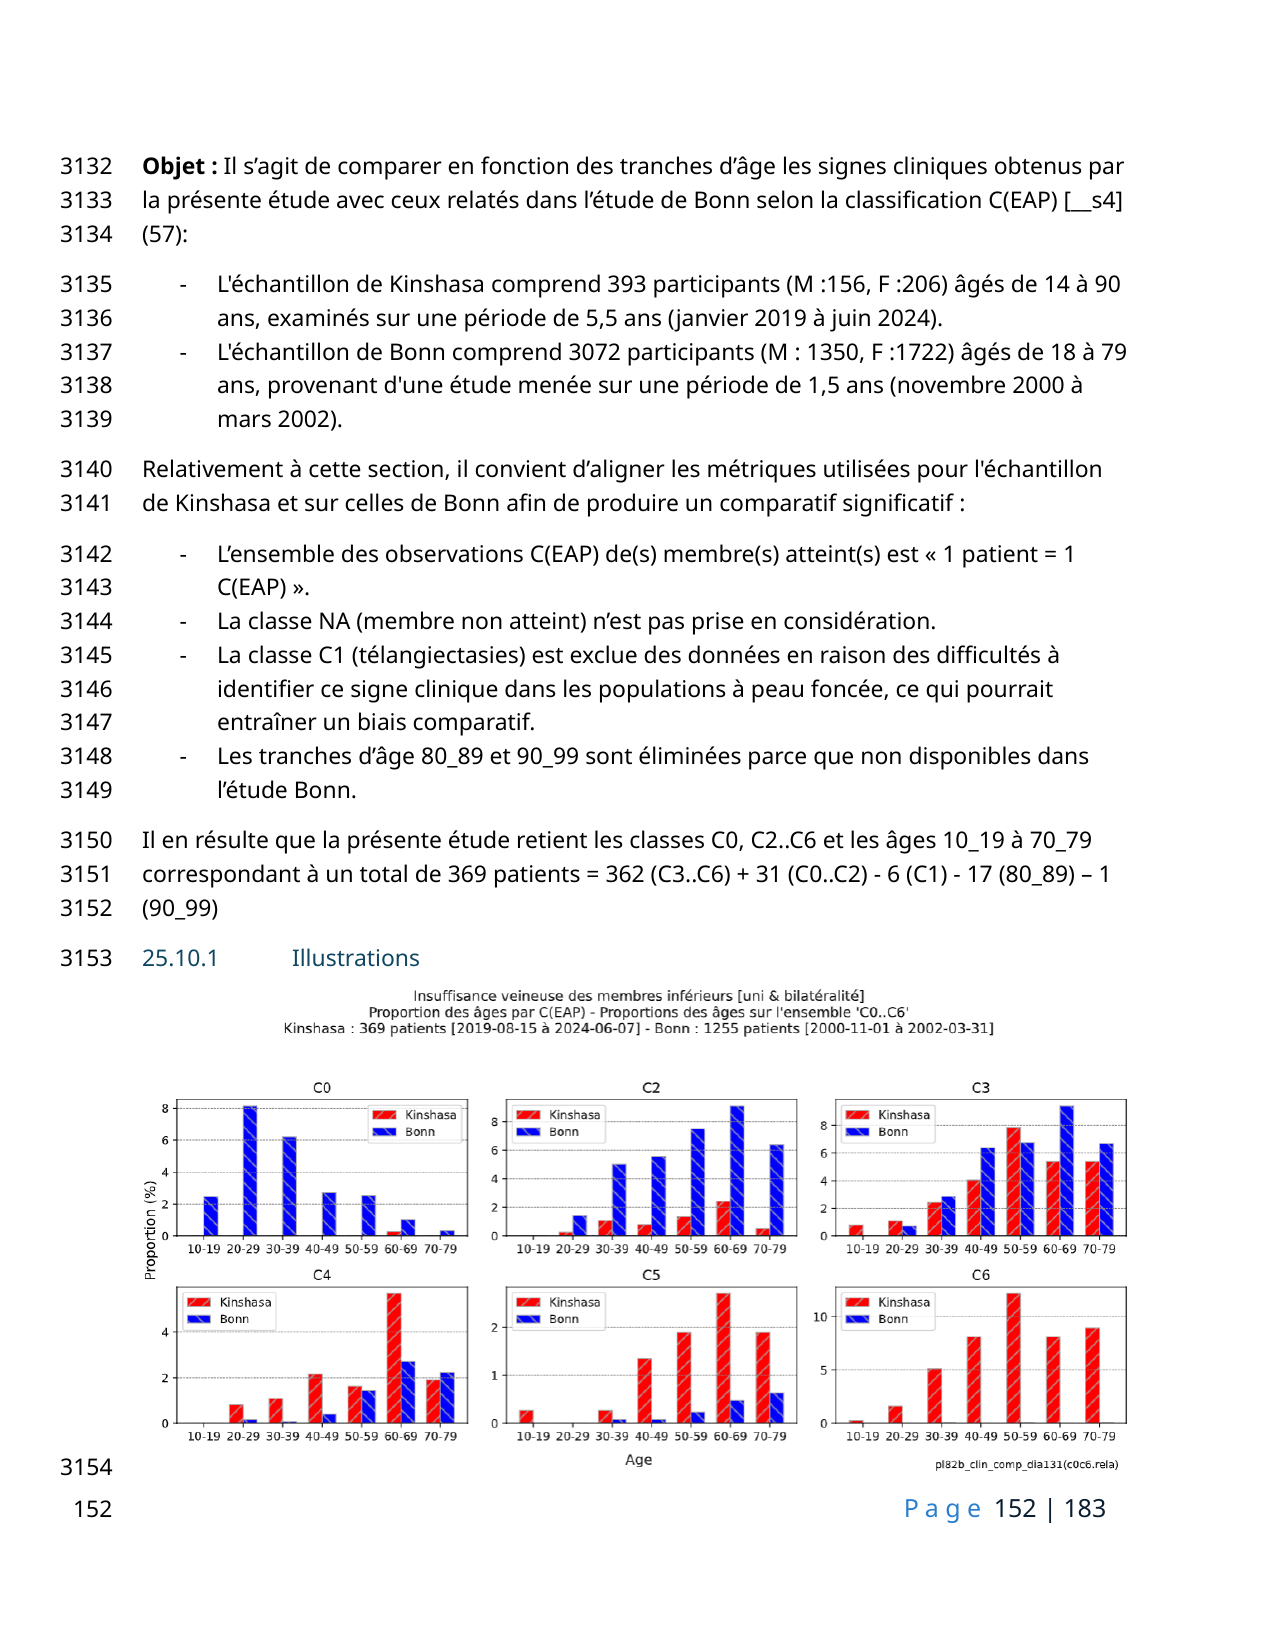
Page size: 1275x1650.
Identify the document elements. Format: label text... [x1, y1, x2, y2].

list L’ensemble des observations C(EAP) de(s) membre(s) atteint(s) est « 1 patient = 1 C(EAP) ». [179, 537, 1133, 602]
subtitle Illustrations [142, 942, 1133, 973]
list Les tranches d’âge 80_89 et 90_99 sont éliminées parce que non disponibles dans l’étude Bonn. [179, 740, 1133, 805]
list L'échantillon de Bonn comprend 3072 participants (M : 1350, F :1722) âgés de 18 à 79 ans, provenant d'une étude menée sur une période de 1,5 ans (novembre 2000 à mars 2002). [179, 335, 1133, 434]
text Relativement à cette section, il convient d’aligner les métriques utilisées pour l'échantillon de Kinshasa et sur celles de Bonn afin de produire un comparatif significatif : [142, 453, 1133, 518]
list L'échantillon de Kinshasa comprend 393 participants (M :156, F :206) âgés de 14 à 90 ans, examinés sur une période de 5,5 ans (janvier 2019 à juin 2024). [179, 268, 1133, 333]
text Objet : Il s’agit de comparer en fonction des tranches d’âge les signes cliniques obtenus par la présente étude avec ceux relatés dans l’étude de Bonn selon la classification C(EAP) [__s4]: [142, 150, 1133, 249]
list La classe NA (membre non atteint) n’est pas prise en considération. [179, 605, 1133, 636]
picture [141, 984, 1134, 1476]
text Il en résulte que la présente étude retient les classes C0, C2..C6 et les âges 10_19 à 70_79 correspondant à un total de 369 patients = 362 (C3..C6) + 31 (C0..C2) - 6 (C1) - 17 (80_89) – 1 (90_99) [142, 824, 1133, 923]
list La classe C1 (télangiectasies) est exclue des données en raison des difficultés à identifier ce signe clinique dans les populations à peau foncée, ce qui pourrait entraîner un biais comparatif. [179, 639, 1133, 737]
